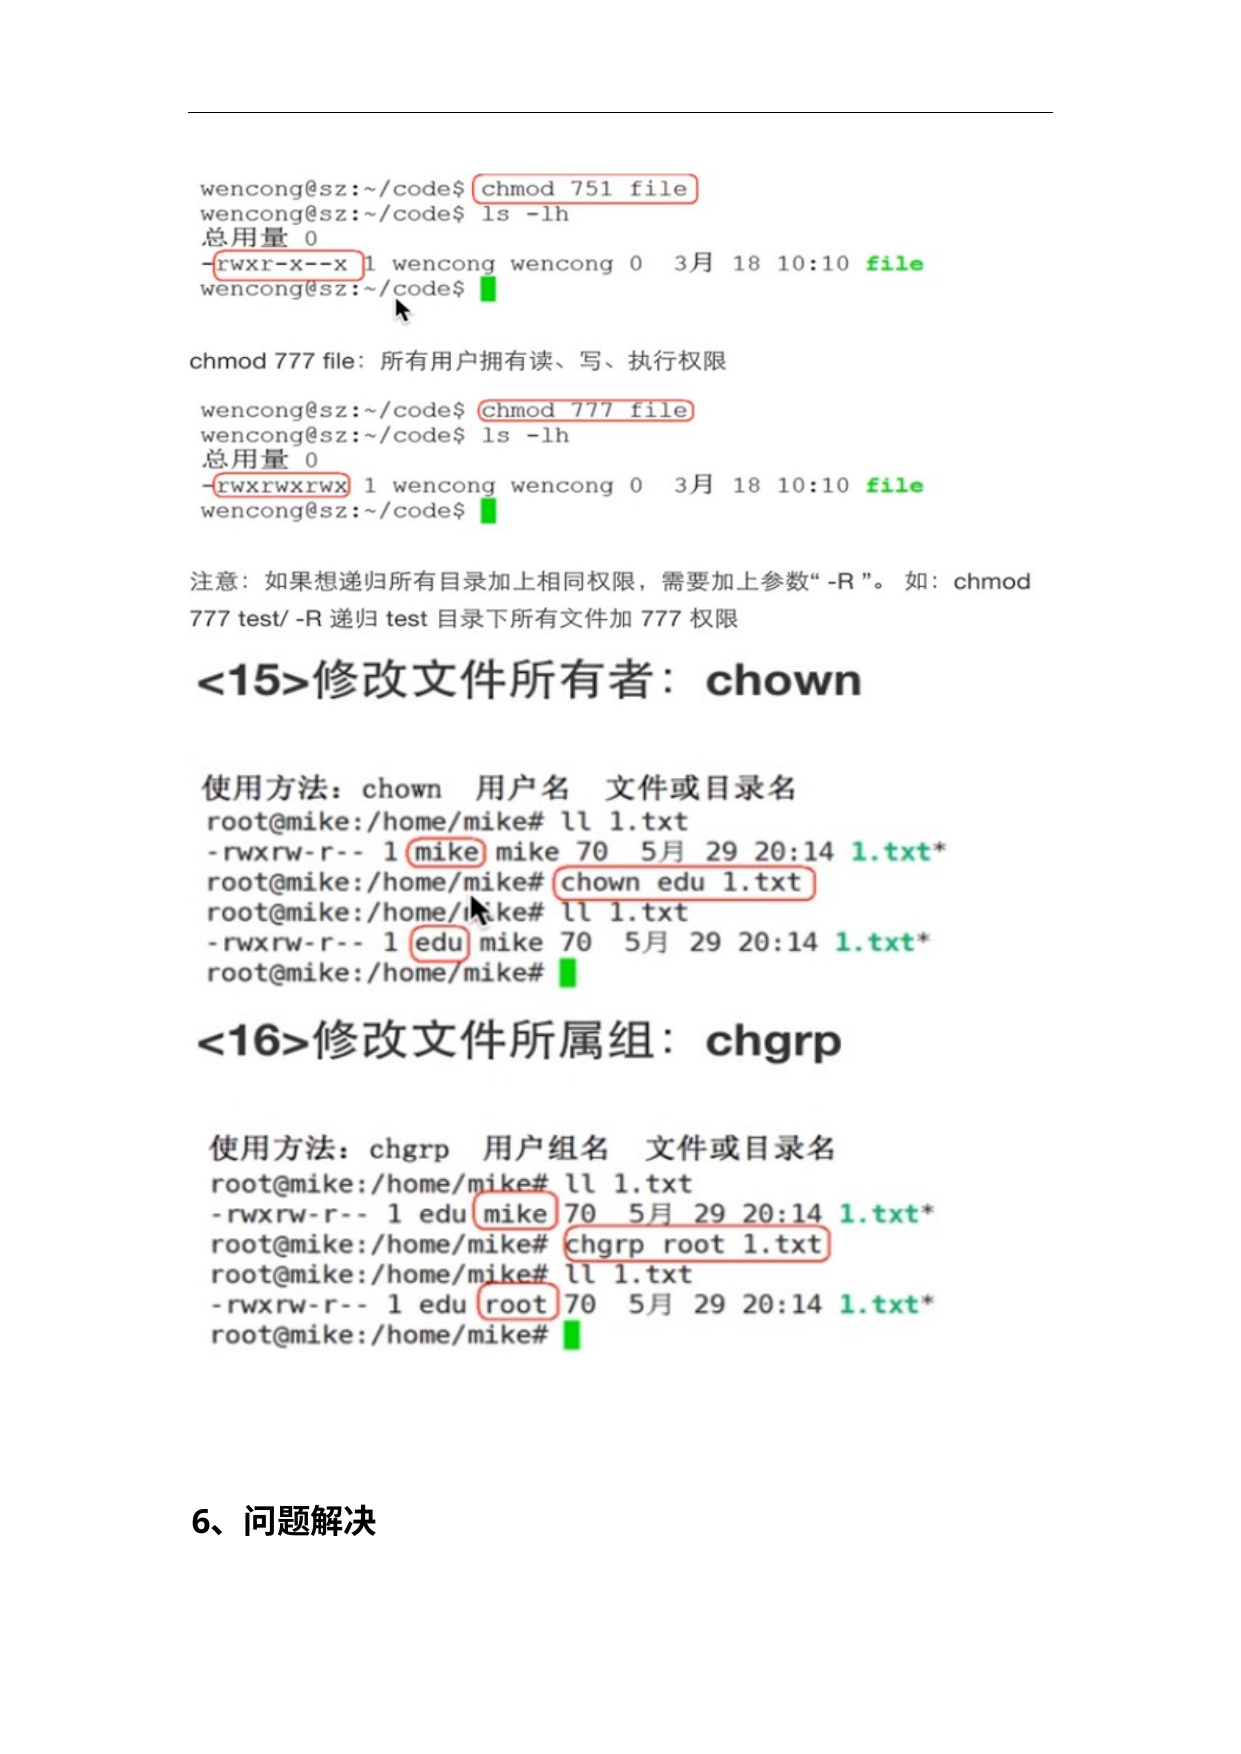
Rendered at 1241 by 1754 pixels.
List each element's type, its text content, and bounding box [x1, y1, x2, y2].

picture [187, 653, 964, 1003]
picture [187, 1013, 957, 1358]
subtitle 问题解决 [217, 1487, 1053, 1552]
picture [187, 173, 1053, 639]
